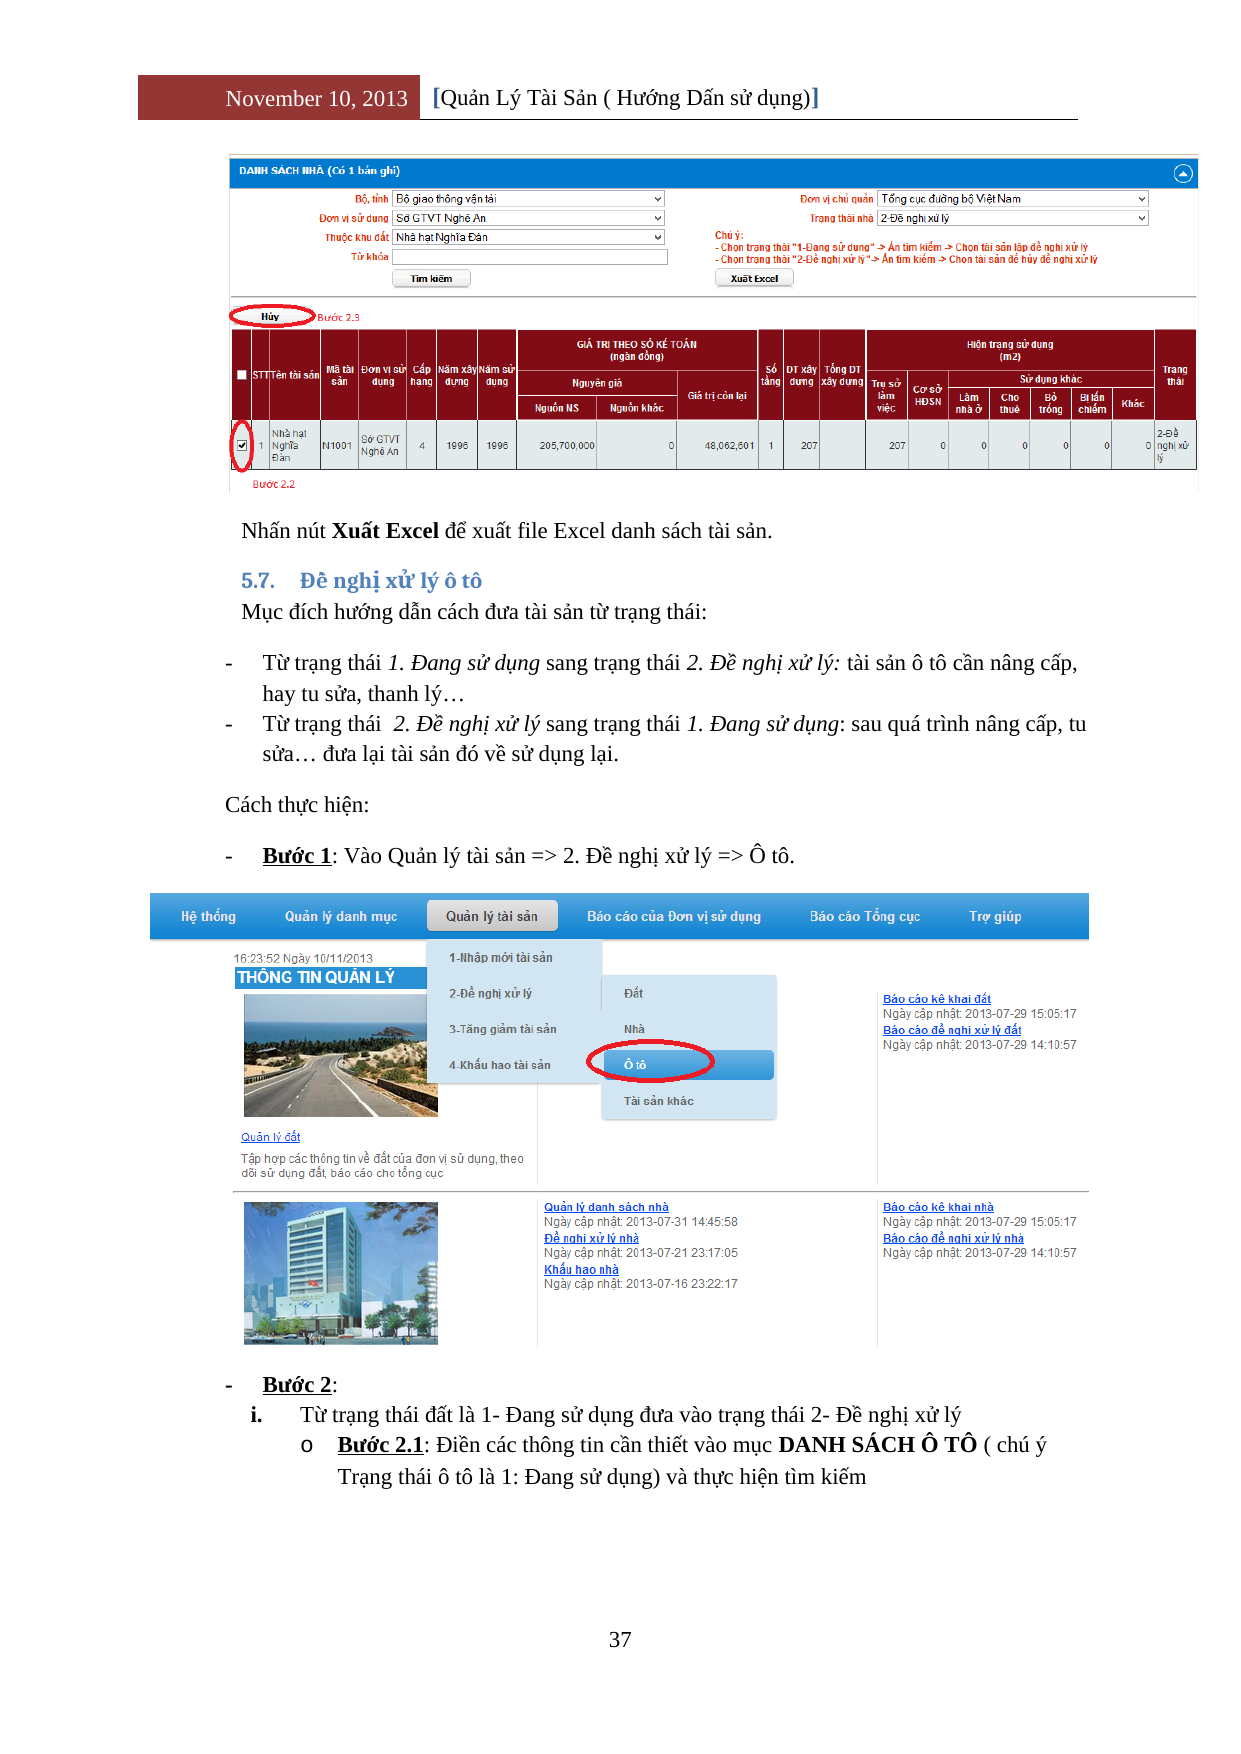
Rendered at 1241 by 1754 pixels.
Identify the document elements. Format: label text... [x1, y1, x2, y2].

picture [225, 153, 1199, 493]
list Bước 2.1: Điền các thông tin cần thiết vào mục DANH SÁCH Ô TÔ ( chú ý Trạng thái ô tô là 1: Đang sử dụng) và thực hiện tìm kiếm [300, 1431, 1090, 1490]
text Nhấn nút Xuất Excel để xuất file Excel danh sách tài sản. [166, 517, 1090, 543]
list Từ trạng thái 2. Đề nghị xử lý sang trạng thái 1. Đang sử dụng: sau quá trình nâng cấp, tu sửa… đưa lại tài sản đó về sử dụng lại. [225, 710, 1090, 766]
list Từ trạng thái 1. Đang sử dụng sang trạng thái 2. Đề nghị xử lý: tài sản ô tô cần nâng cấp, hay tu sửa, thanh lý… [225, 649, 1090, 706]
list Bước 1: Vào Quản lý tài sản => 2. Đề nghị xử lý => Ô tô. [225, 842, 1090, 868]
list Từ trạng thái đất là 1- Đang sử dụng đưa vào trạng thái 2- Đề nghị xử lý [262, 1401, 1090, 1427]
text Mục đích hướng dẫn cách đưa tài sản từ trạng thái: [166, 598, 1090, 625]
picture [150, 893, 1089, 1347]
subtitle Đề nghị xử lý ô tô [241, 568, 1090, 594]
text Cách thực hiện: [187, 791, 1090, 817]
list Bước 2: [225, 1371, 1090, 1397]
